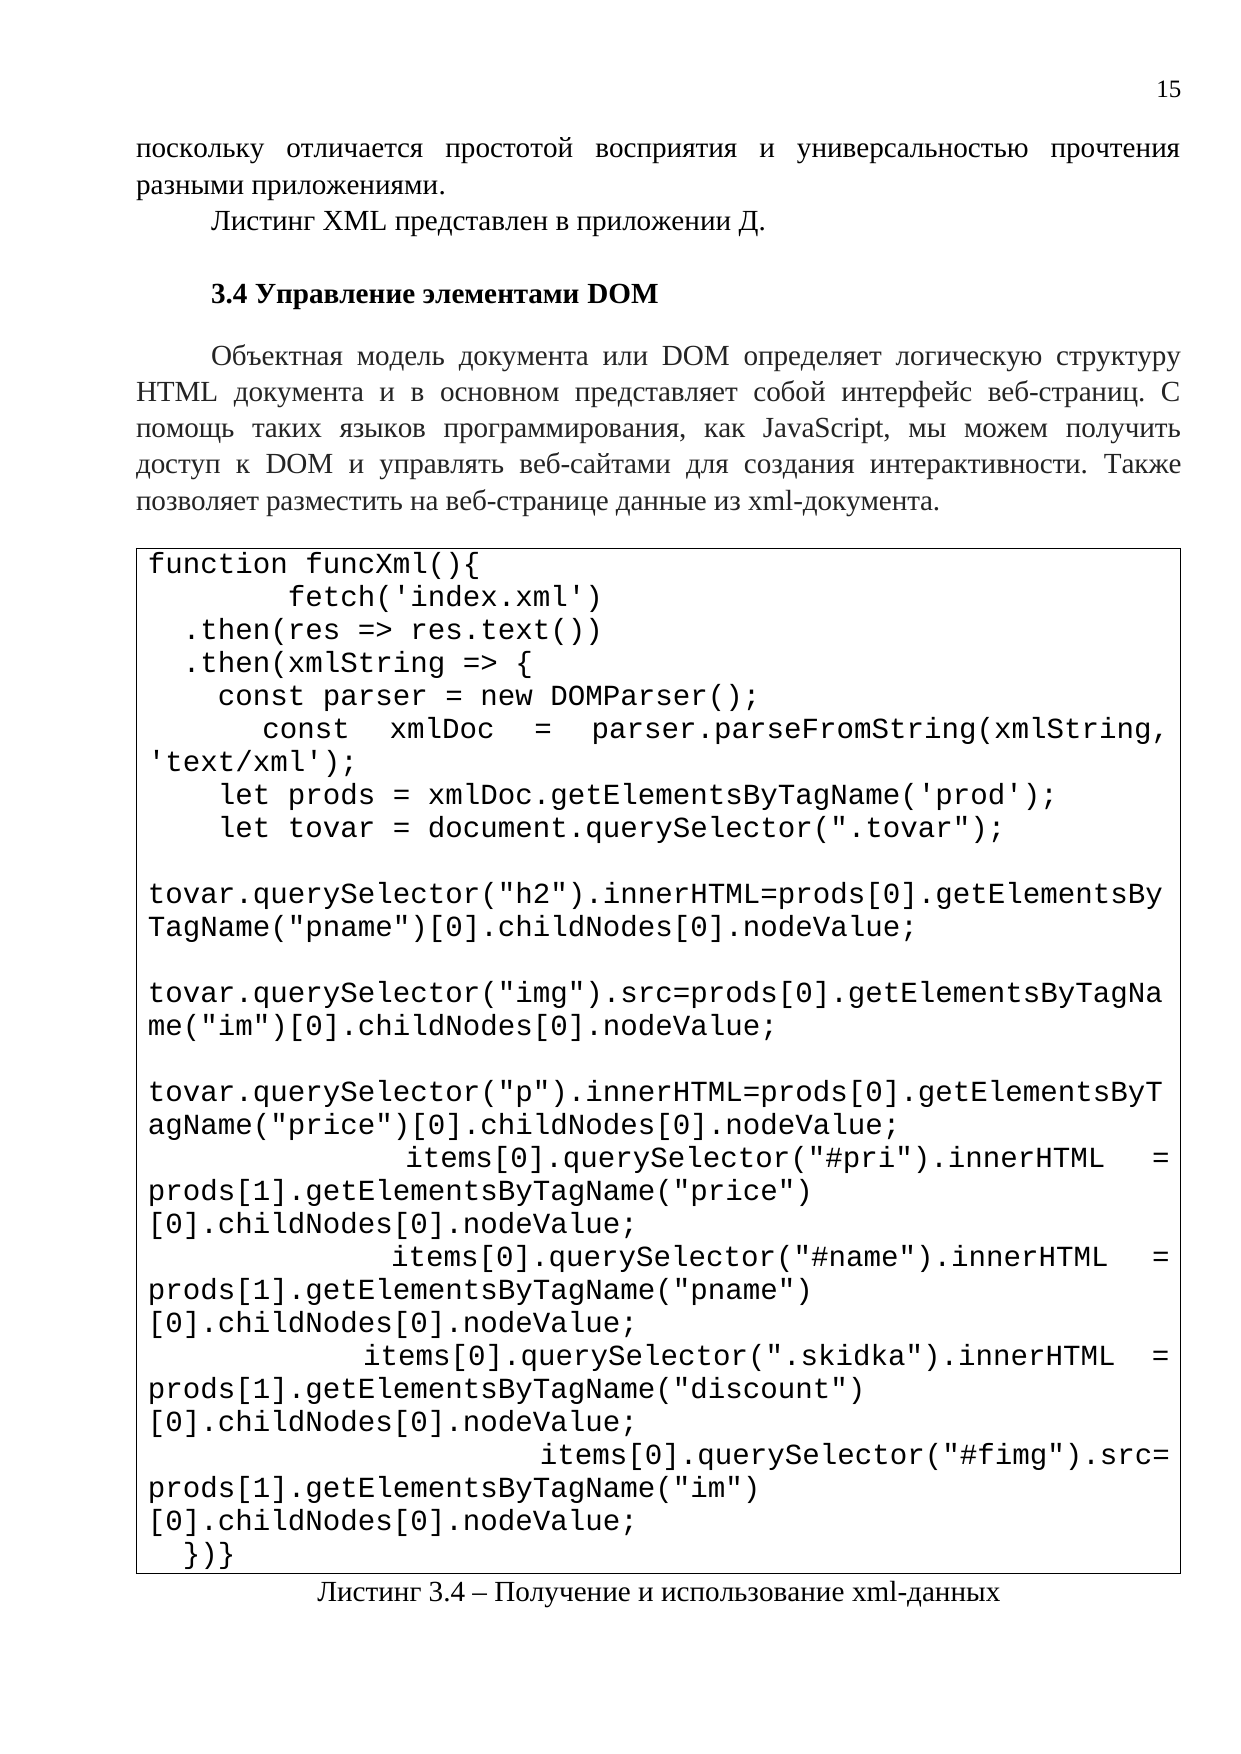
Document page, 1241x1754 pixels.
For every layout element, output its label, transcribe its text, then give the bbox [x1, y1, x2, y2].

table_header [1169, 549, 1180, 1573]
text Листинг XML представлен в приложении Д. [136, 203, 1181, 236]
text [136, 131, 1181, 200]
text Объектная модель документа или DOM определяет логическую структуру HTML документа и в основном представляет собой интерфейс веб-страниц. С помощь таких языков программирования, как JavaScript, мы можем получить доступ к DOM и управлять веб-сайтами для создания интерактивности. Также позволяет разместить на веб-странице данные из xml-документа. [136, 480, 1181, 516]
subtitle 3.4 Управление элементами DOM [136, 277, 1181, 310]
text Листинг 3.4 – Получение и использование xml-данных [136, 1574, 1181, 1607]
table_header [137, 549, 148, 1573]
text Объектная модель документа или DOM определяет логическую структуру HTML документа и в основном представляет собой интерфейс веб-страниц. С помощь таких языков программирования, как JavaScript, мы можем получить доступ к DOM и управлять веб-сайтами для создания интерактивности. Также позволяет разместить на веб-странице данные из xml-документа. [136, 338, 1181, 374]
